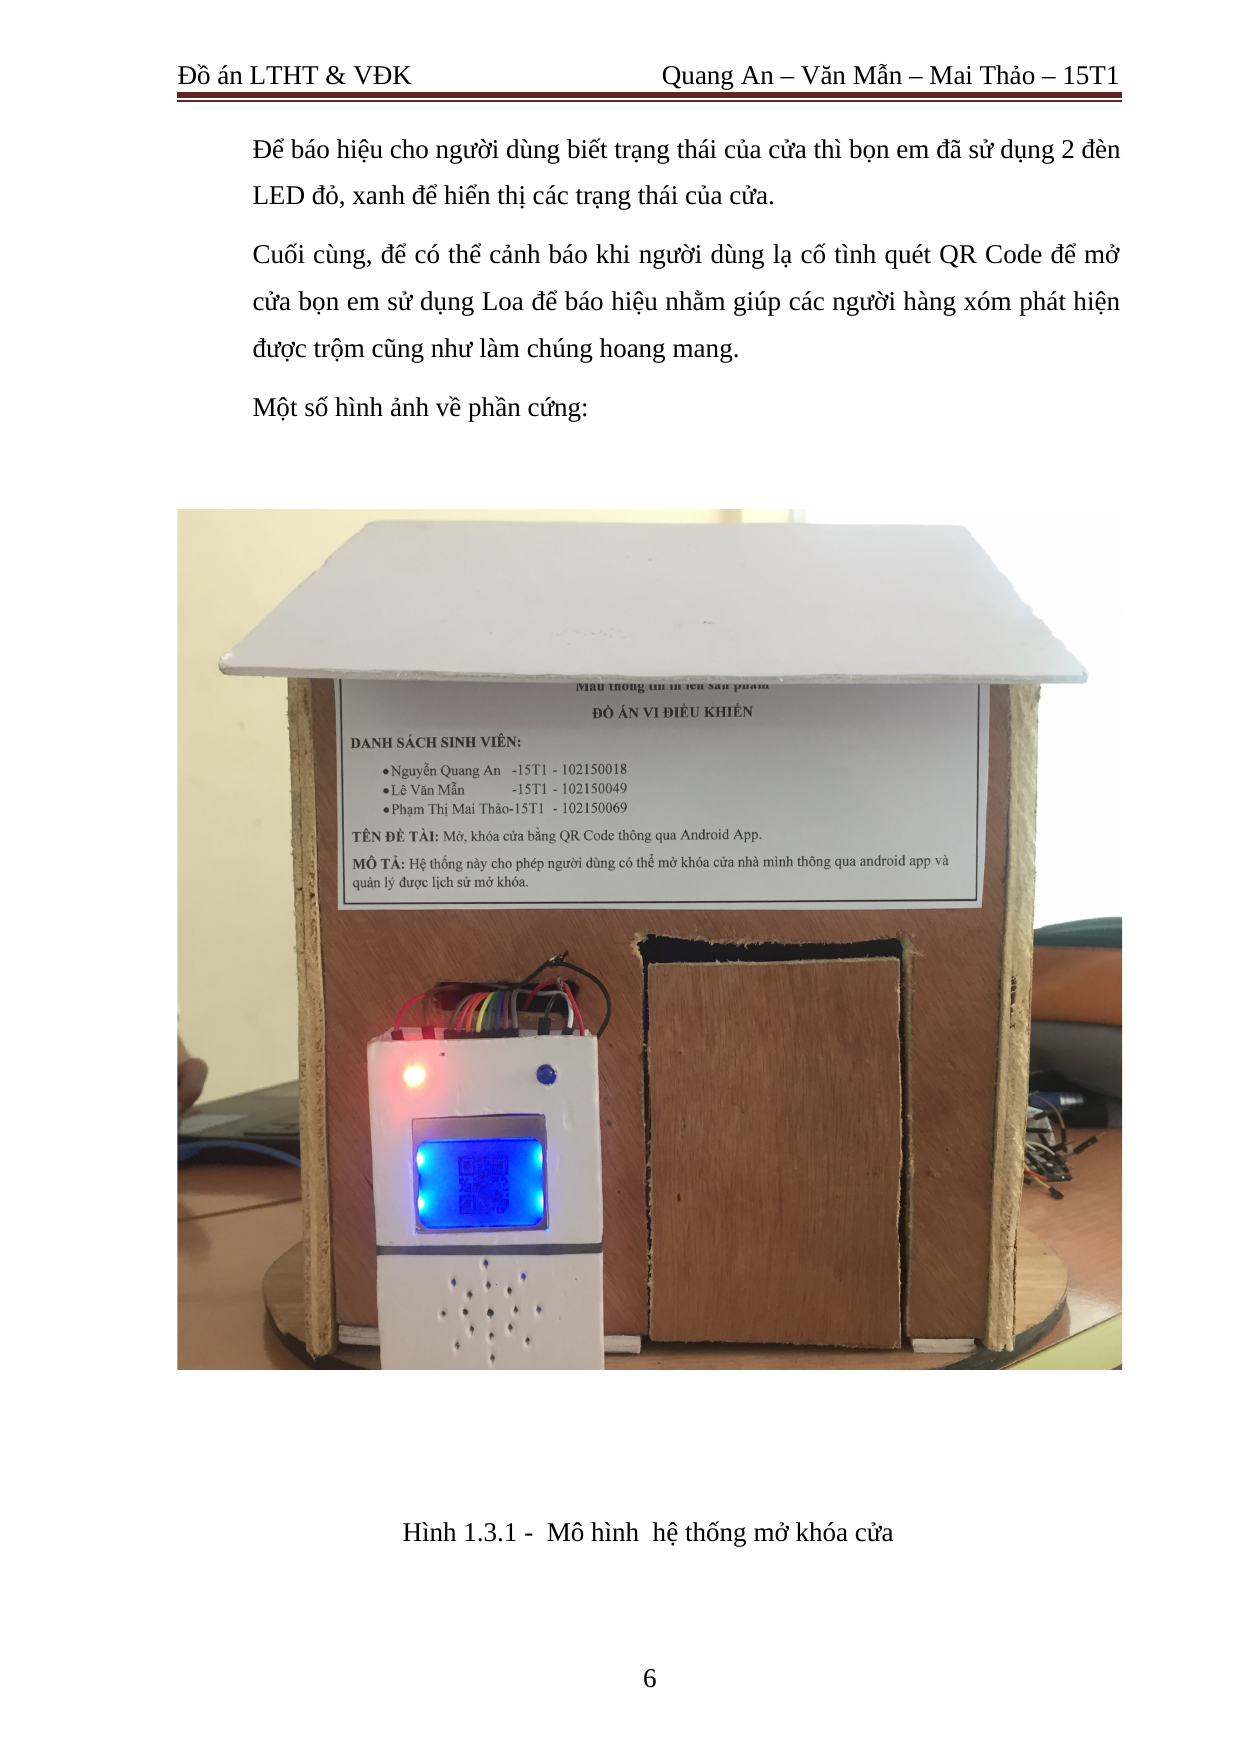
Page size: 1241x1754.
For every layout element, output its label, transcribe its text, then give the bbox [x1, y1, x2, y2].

text Cuối cùng, để có thể cảnh báo khi người dùng lạ cố tình quét QR Code để mở cửa bọn em sử dụng Loa để báo hiệu nhằm giúp các người hàng xóm phát hiện được trộm cũng như làm chúng hoang mang. [252, 239, 1122, 363]
text Một số hình ảnh về phần cứng: [252, 391, 1122, 422]
subtitle Để báo hiệu cho người dùng biết trạng thái của cửa thì bọn em đã sử dụng 2 đèn LED đỏ, xanh để hiển thị các trạng thái của cửa. [252, 133, 1122, 211]
text Hình 1.3.1 - Mô hình hệ thống mở khóa cửa [327, 1516, 1122, 1547]
picture [177, 509, 1123, 1370]
